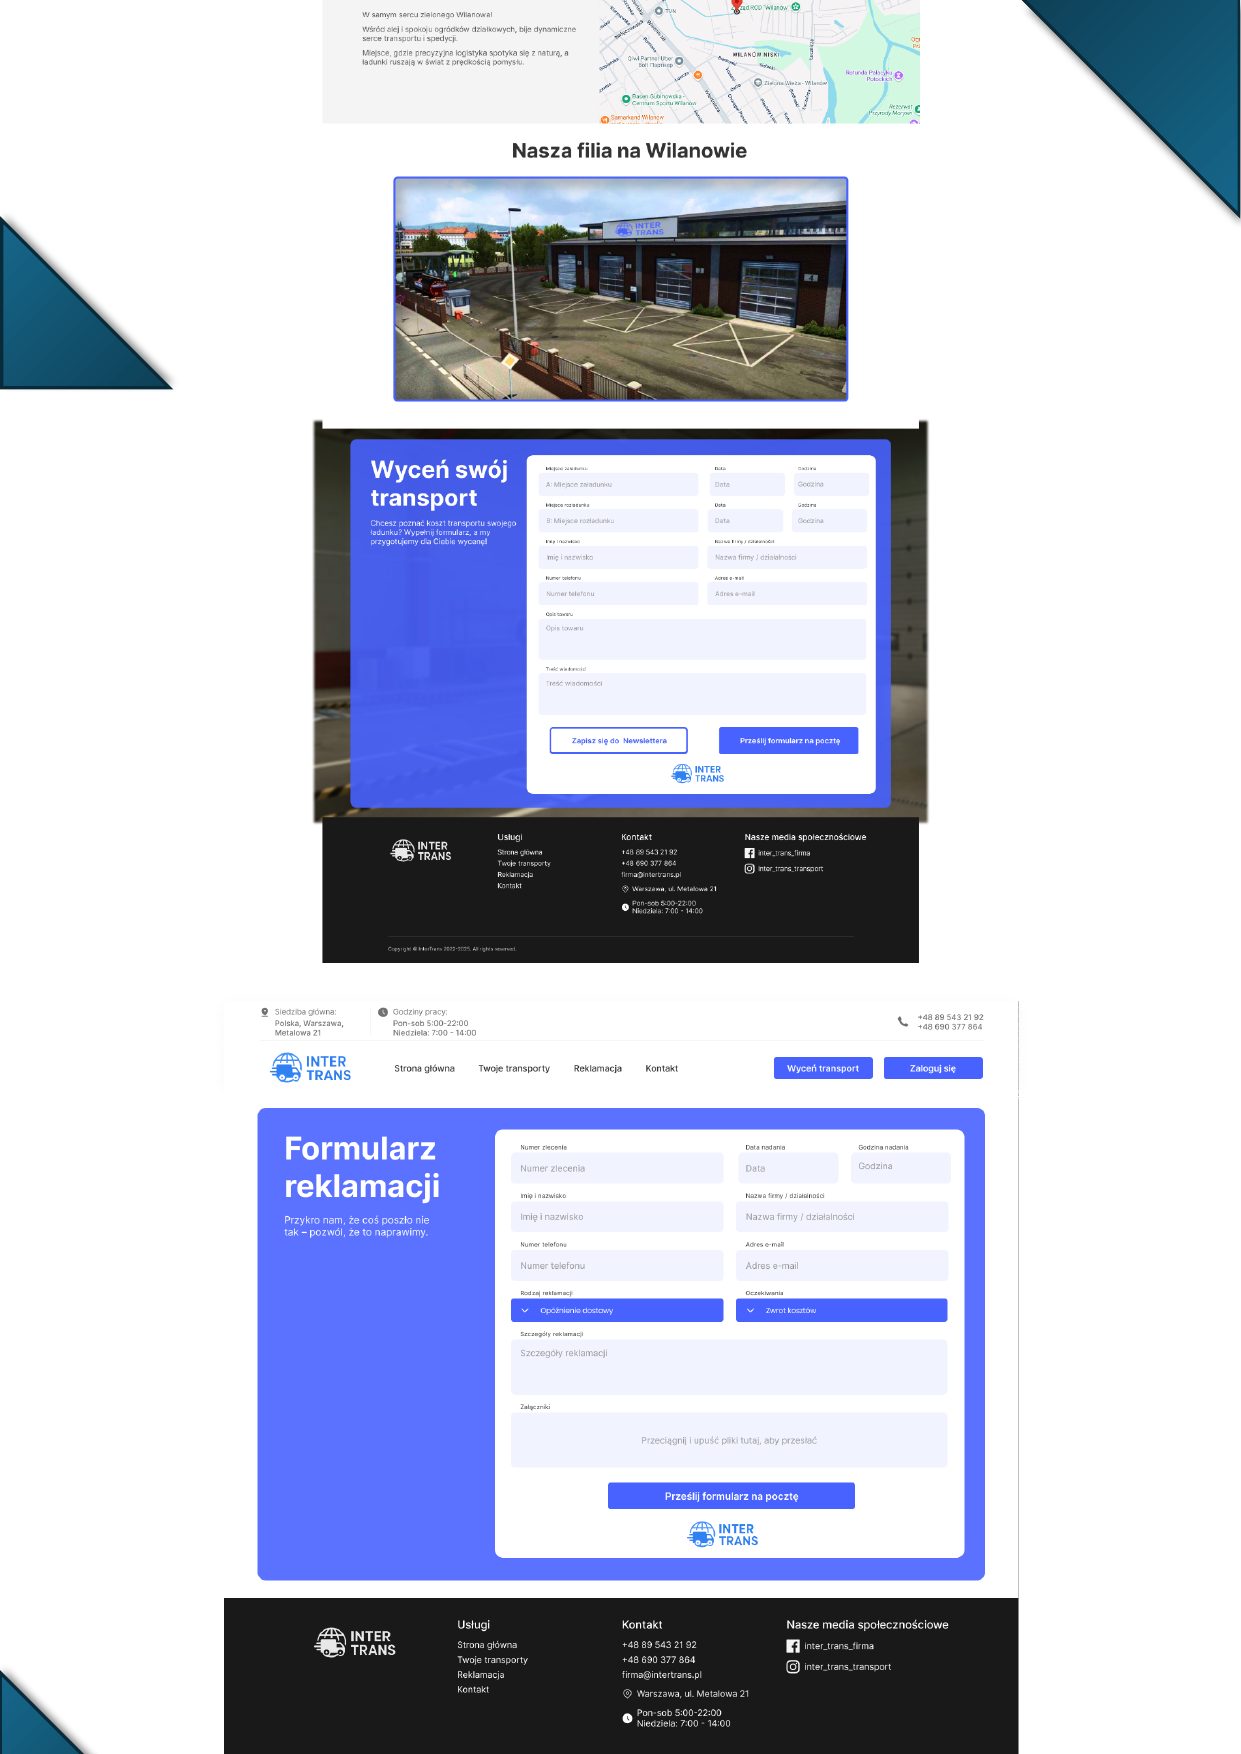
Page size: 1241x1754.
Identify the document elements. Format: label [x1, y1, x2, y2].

picture [206, 986, 1034, 1754]
picture [309, 0, 931, 963]
